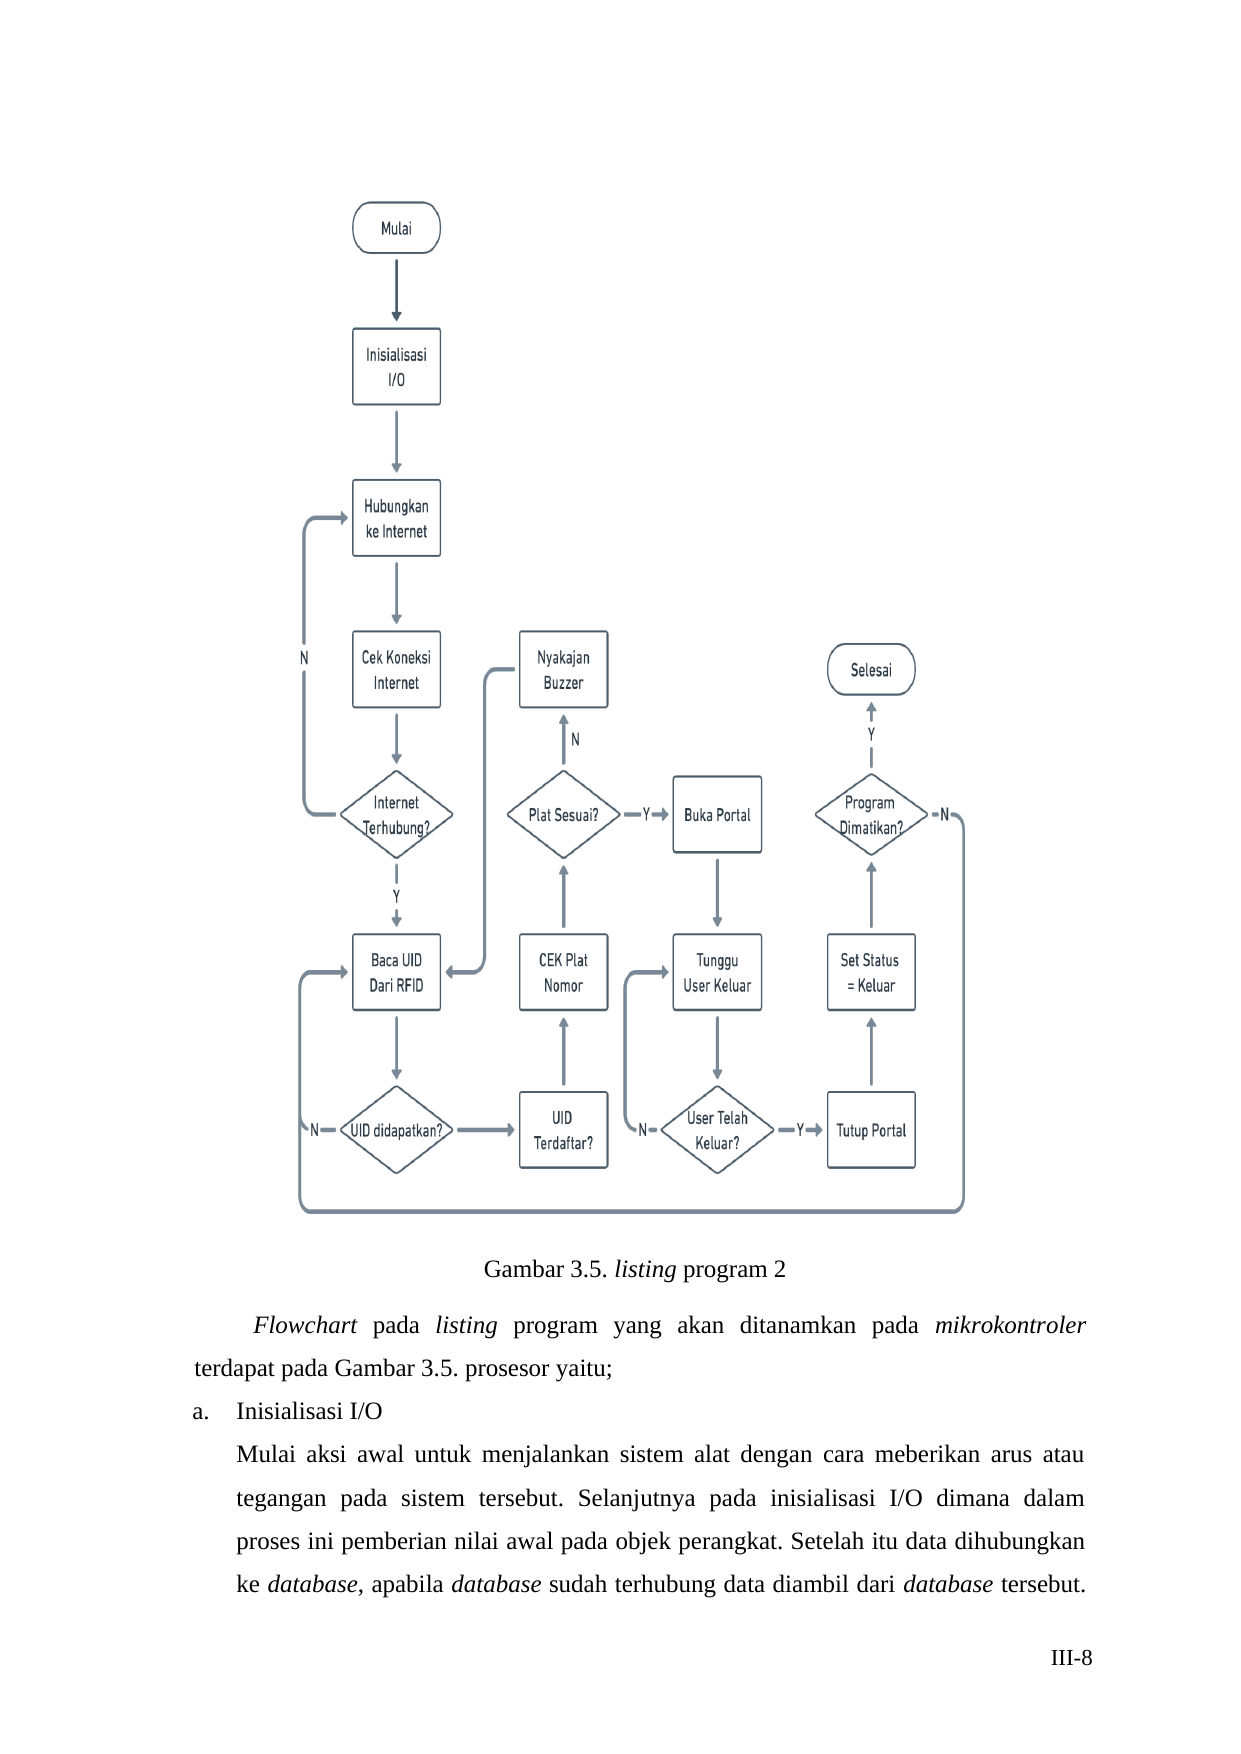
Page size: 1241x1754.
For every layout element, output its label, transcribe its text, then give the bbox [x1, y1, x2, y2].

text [236, 1439, 1086, 1598]
list Inisialisasi I/O [192, 1396, 1086, 1425]
text Gambar 3.5. listing program 2 [177, 1254, 1092, 1283]
text Flowchart pada listing program yang akan ditanamkan pada mikrokontroler terdapat pada Gambar 3.5. prosesor yaitu; [194, 1310, 1086, 1382]
picture [279, 177, 984, 1241]
